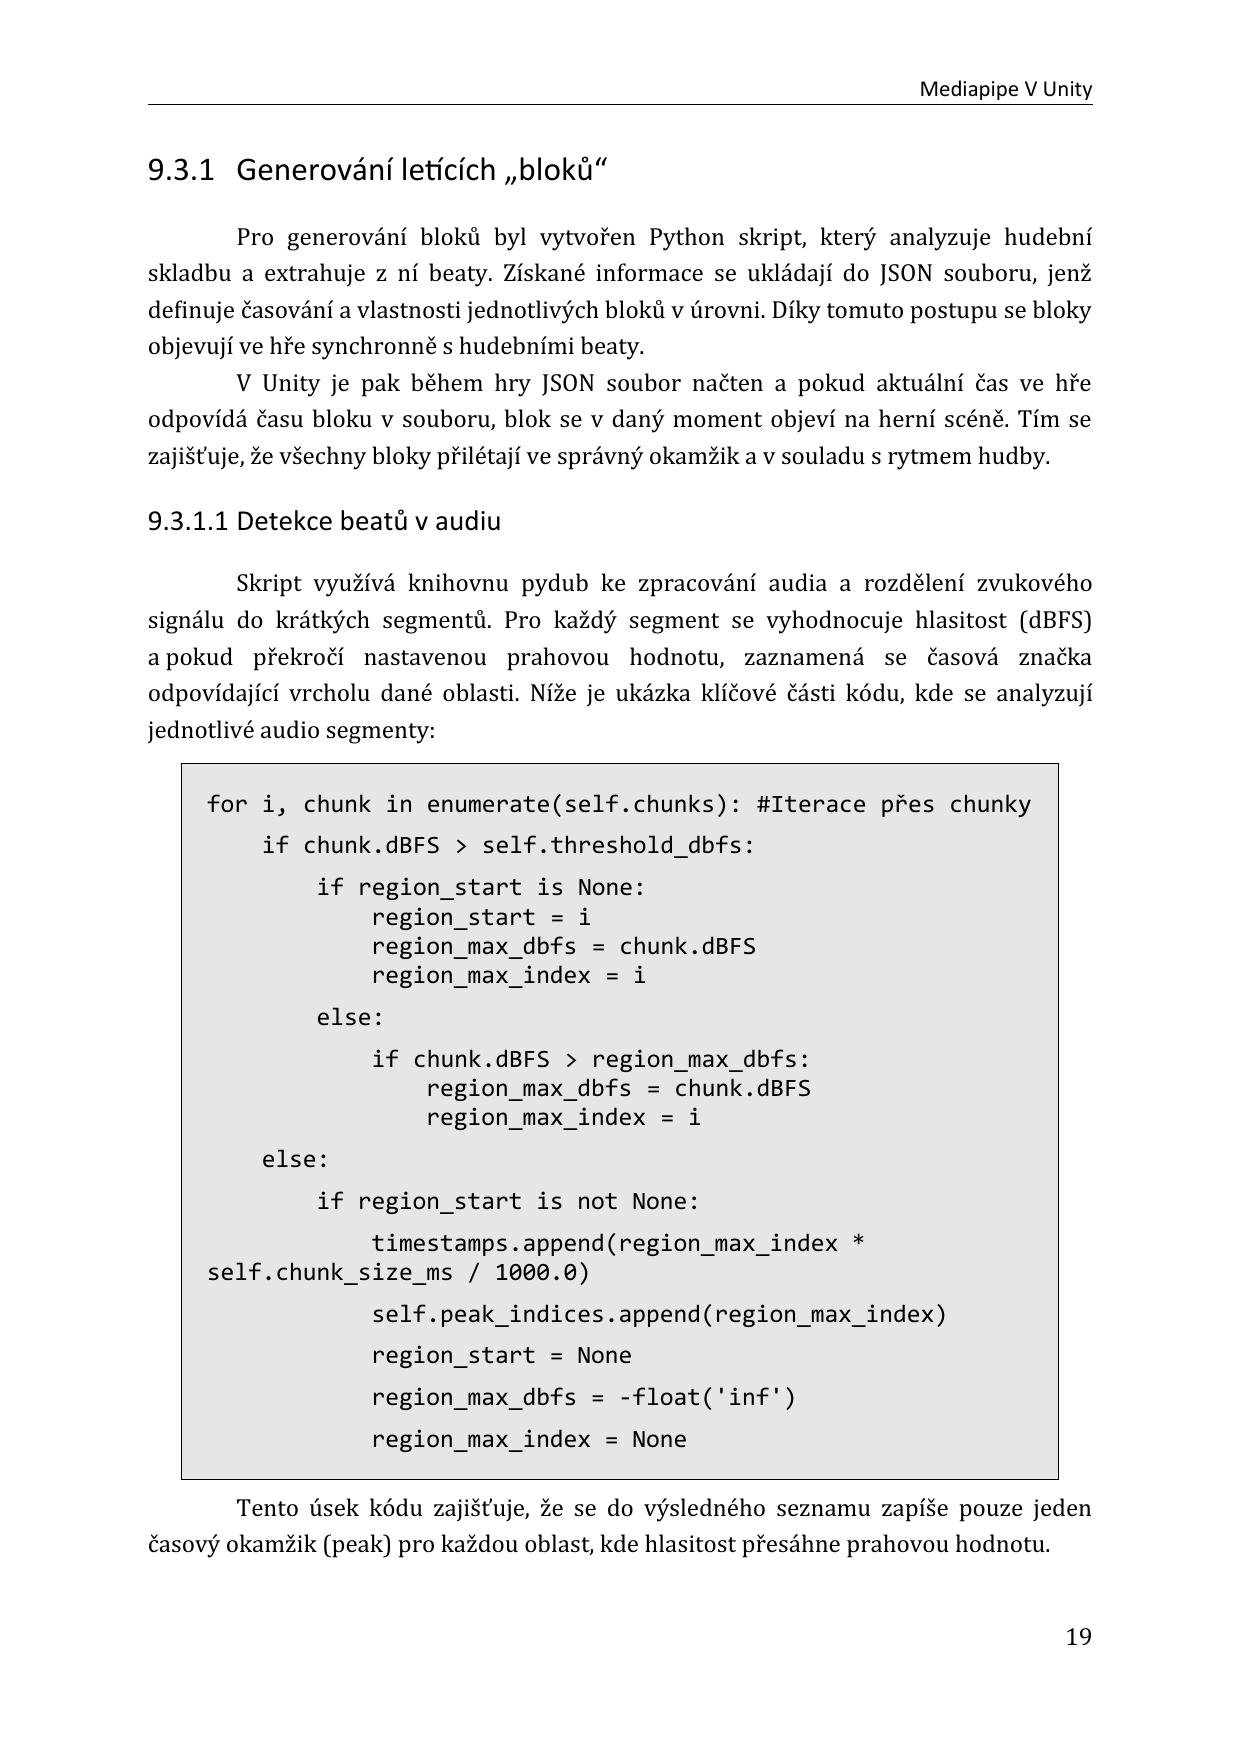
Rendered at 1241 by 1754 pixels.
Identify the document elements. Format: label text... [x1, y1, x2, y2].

text region_max_dbfs = -float('inf') [182, 1357, 1058, 1398]
text region_max_index = None [182, 1398, 1058, 1479]
text if chunk.dBFS > region_max_dbfs: region_max_dbfs = chunk.dBFS region_max_index = i [182, 1018, 1058, 1118]
text if region_start is not None: [182, 1160, 1058, 1202]
text self.peak_indices.append(region_max_index) [182, 1273, 1058, 1315]
subtitle Detekce beatů v audiu [148, 502, 1093, 538]
text Pro generování bloků byl vytvořen Python skript, který analyzuje hudební skladbu a extrahuje z ní beaty. Získané informace se ukládají do JSON souboru, jenž definuje časování a vlastnosti jednotlivých bloků v úrovni. Díky tomuto postupu se bloky objevují ve hře synchronně s hudebními beaty. [148, 221, 1093, 360]
text else: [182, 976, 1058, 1018]
text for i, chunk in enumerate(self.chunks): #Iterace přes chunky [182, 764, 1058, 805]
text region_start = None [182, 1315, 1058, 1357]
text Tento úsek kódu zajišťuje, že se do výsledného seznamu zapíše pouze jeden časový okamžik (peak) pro každou oblast, kde hlasitost přesáhne prahovou hodnotu. [148, 1492, 1093, 1558]
text timestamps.append(region_max_index * self.chunk_size_ms / 1000.0) [182, 1202, 1058, 1273]
text else: [182, 1118, 1058, 1160]
text if region_start is None: region_start = i region_max_dbfs = chunk.dBFS region_max_index = i [182, 847, 1058, 976]
text Skript využívá knihovnu pydub ke zpracování audia a rozdělení zvukového signálu do krátkých segmentů. Pro každý segment se vyhodnocuje hlasitost (dBFS) a pokud překročí nastavenou prahovou hodnotu, zaznamená se časová značka odpovídající vrcholu dané oblasti. Níže je ukázka klíčové části kódu, kde se analyzují jednotlivé audio segmenty: [148, 568, 1093, 743]
text if chunk.dBFS > self.threshold_dbfs: [182, 805, 1058, 847]
subtitle Generování letících „bloků“ [148, 148, 1093, 188]
text V Unity je pak během hry JSON soubor načten a pokud aktuální čas ve hře odpovídá času bloku v souboru, blok se v daný moment objeví na herní scéně. Tím se zajišťuje, že všechny bloky přilétají ve správný okamžik a v souladu s rytmem hudby. [148, 367, 1093, 470]
